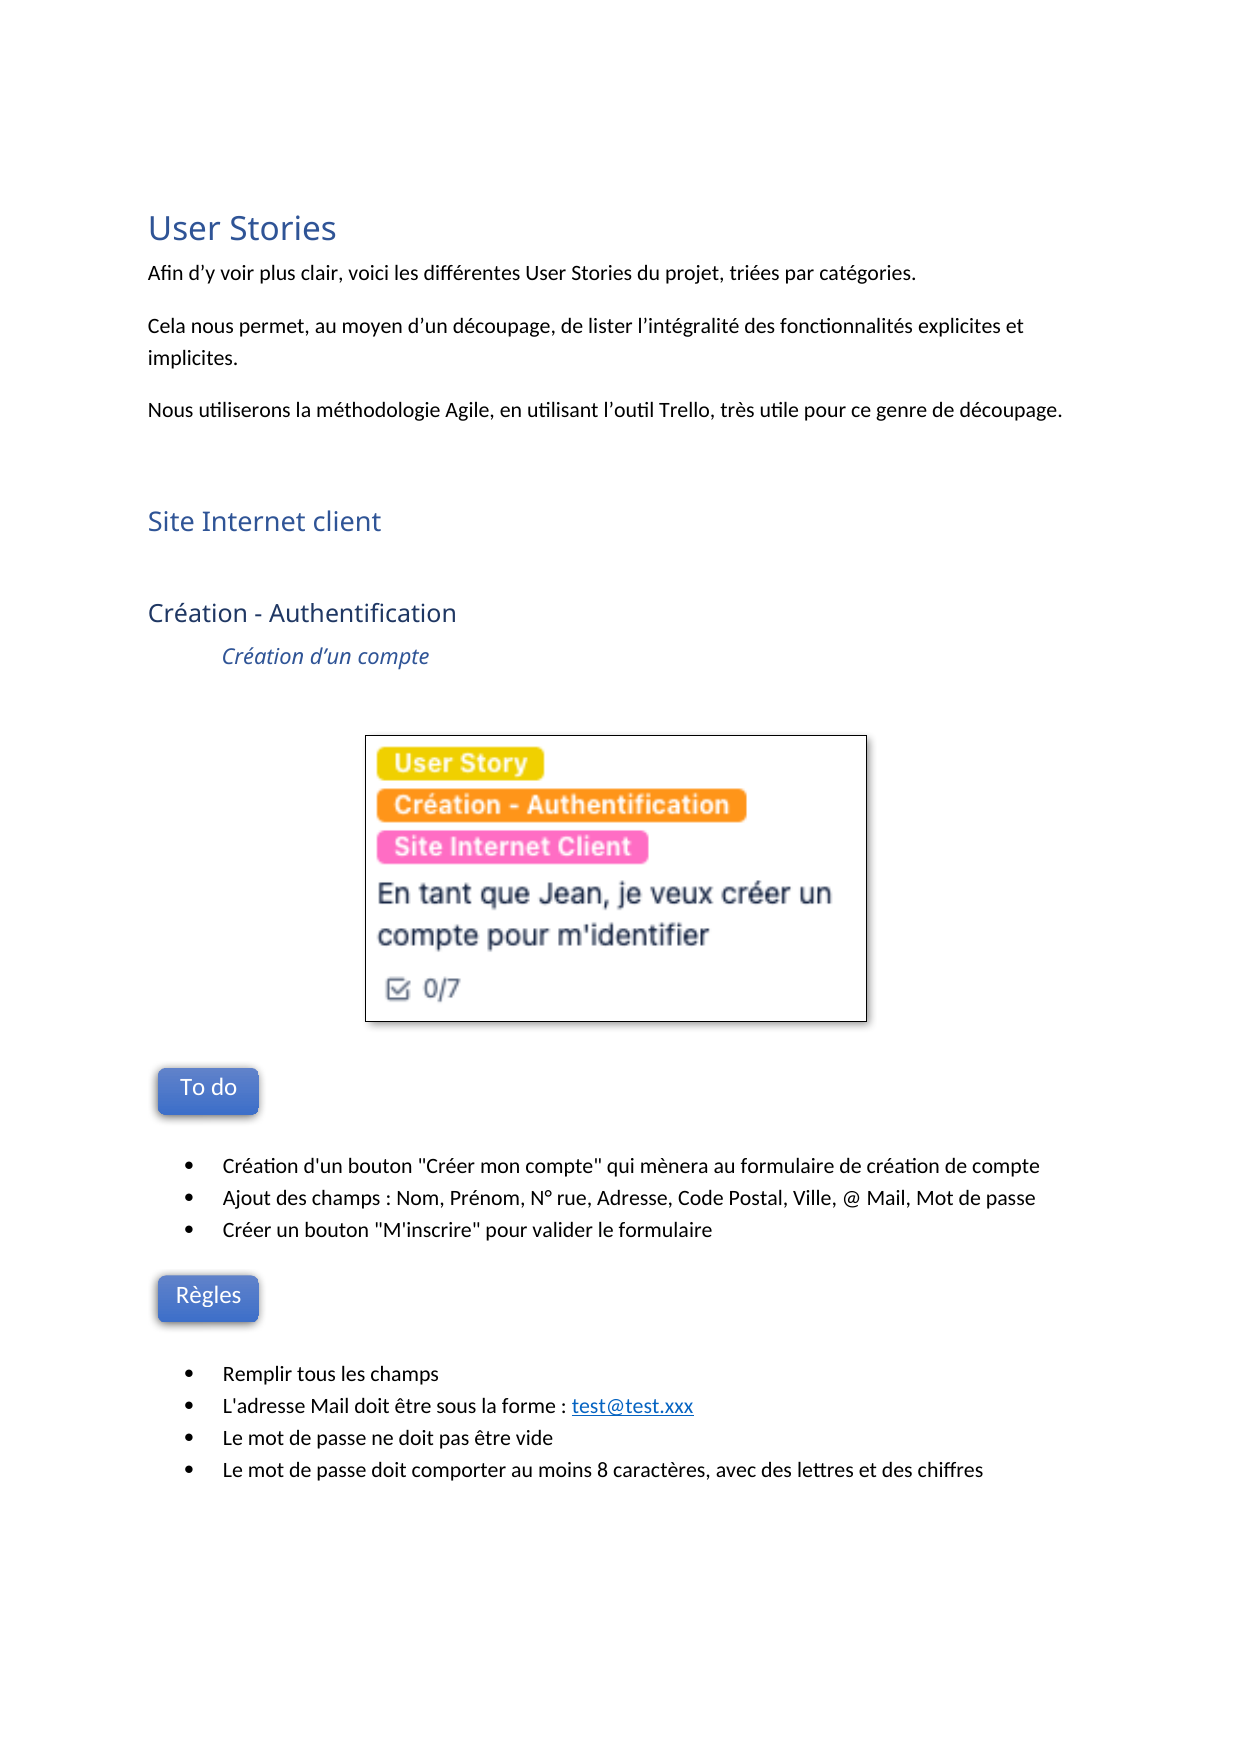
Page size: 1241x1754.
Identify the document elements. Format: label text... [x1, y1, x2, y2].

text Nous utiliserons la méthodologie Agile, en utilisant l’outil Trello, très utile pour ce genre de découpage. [148, 397, 1093, 423]
list L'adresse Mail doit être sous la forme : test@test.xxx [185, 1392, 1093, 1419]
subtitle Création d’un compte [148, 641, 1093, 670]
list Le mot de passe ne doit pas être vide [185, 1424, 1093, 1451]
subtitle User Stories [148, 204, 1093, 250]
list Le mot de passe doit comporter au moins 8 caractères, avec des lettres et des chiffres [185, 1456, 1093, 1483]
text Afin d’y voir plus clair, voici les différentes User Stories du projet, triées par catégories. [148, 259, 1093, 286]
list Création d'un bouton "Créer mon compte" qui mènera au formulaire de création de compte [185, 1152, 1093, 1179]
subtitle Création - Authentification [148, 596, 1093, 630]
subtitle Site Internet client [148, 502, 1093, 539]
text Cela nous permet, au moyen d’un découpage, de lister l’intégralité des fonctionnalités explicites et implicites. [148, 312, 1093, 371]
picture [366, 736, 866, 1021]
list Remplir tous les champs [185, 1360, 1093, 1387]
list Ajout des champs : Nom, Prénom, N° rue, Adresse, Code Postal, Ville, @ Mail, Mot de passe [185, 1184, 1093, 1211]
list Créer un bouton "M'inscrire" pour valider le formulaire [185, 1216, 1093, 1243]
